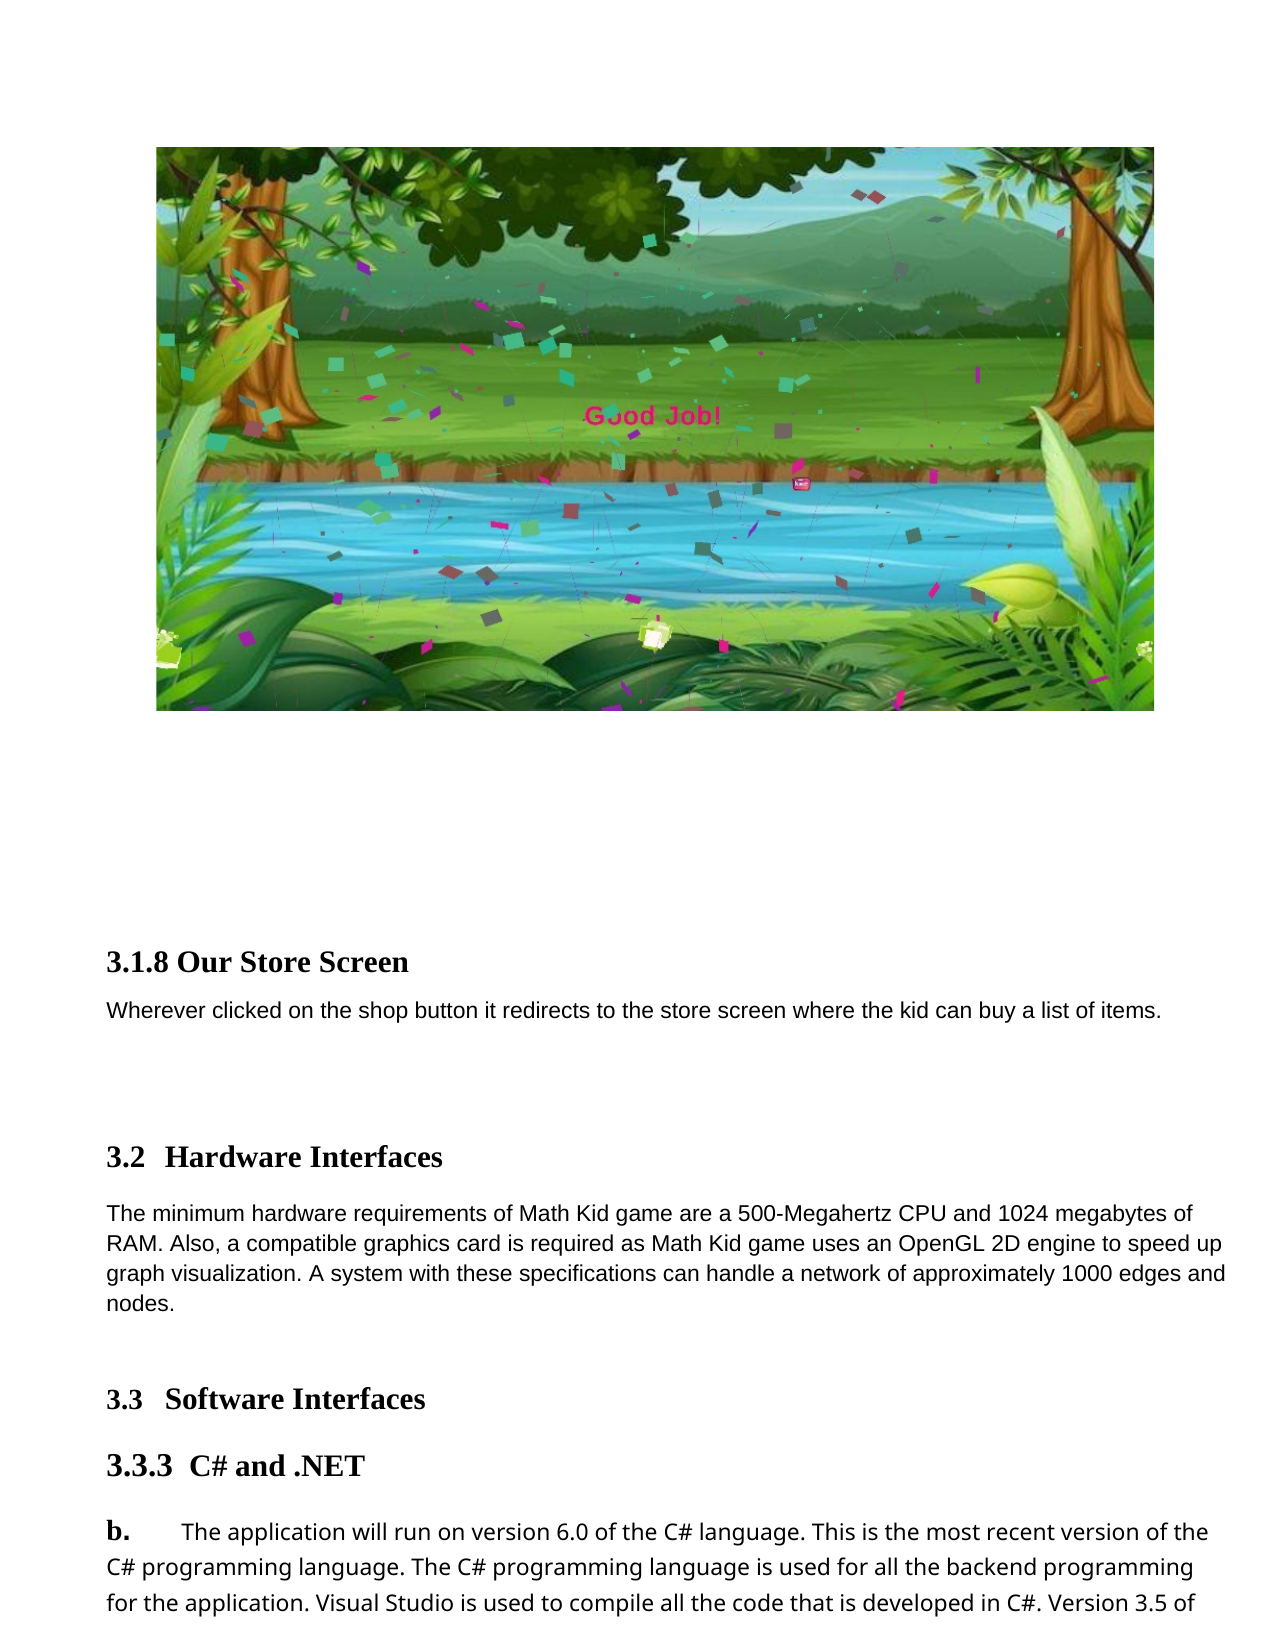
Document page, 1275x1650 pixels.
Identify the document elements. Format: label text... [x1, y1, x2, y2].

subtitle 3.1.8 Our Store Screen [106, 943, 1231, 979]
subtitle Hardware Interfaces [106, 1139, 1231, 1175]
subtitle C# and .NET [106, 1445, 1231, 1483]
text The minimum hardware requirements of Math Kid game are a 500-Megahertz CPU and 1024 megabytes of RAM. Also, a compatible graphics card is required as Math Kid game uses an OpenGL 2D engine to speed up graph visualization. A system with these specifications can handle a network of approximately 1000 edges and nodes. [106, 1200, 1231, 1317]
picture [156, 147, 1155, 711]
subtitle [106, 1512, 1231, 1618]
subtitle Software Interfaces [106, 1380, 1231, 1416]
text Wherever clicked on the shop button it redirects to the store screen where the kid can buy a list of items. [106, 997, 1231, 1023]
